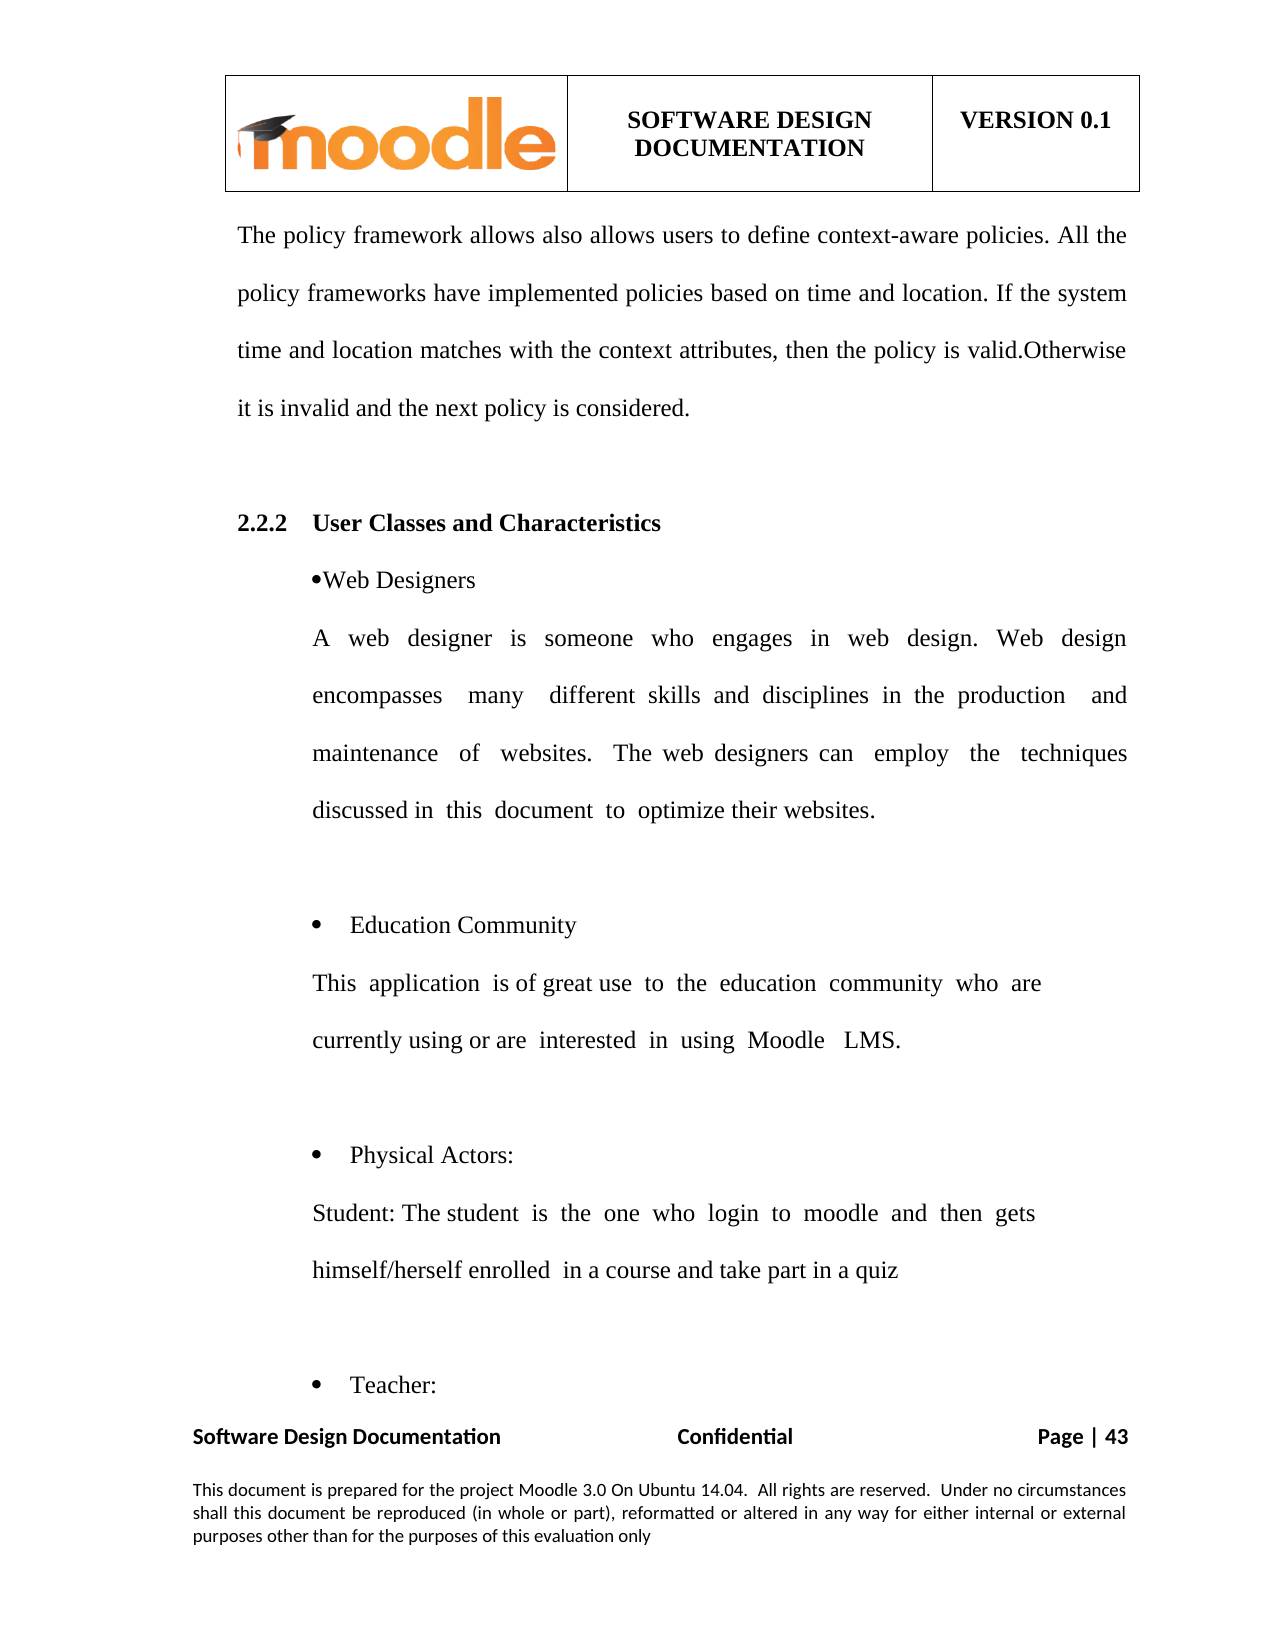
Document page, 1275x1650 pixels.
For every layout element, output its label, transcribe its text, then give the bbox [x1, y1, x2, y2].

list Teacher: [312, 1370, 1128, 1399]
text The policy framework allows also allows users to define context-aware policies. All the policy frameworks have implemented policies based on time and location. If the system time and location matches with the context attributes, then the policy is valid.Otherwise it is invalid and the next policy is considered. [237, 220, 1128, 421]
list Physical Actors: [312, 1140, 1128, 1169]
list Education Community [312, 910, 1128, 939]
picture [237, 97, 556, 170]
text 2.2.2 User Classes and Characteristics [237, 508, 1128, 536]
text Student: The student is the one who login to moodle and then gets himself/herself enrolled in a course and take part in a quiz [312, 1198, 1128, 1284]
text A web designer is someone who engages in web design. Web design encompasses many different skills and disciplines in the production and maintenance of websites. The web designers can employ the techniques discussed in this document to optimize their websites. [312, 623, 1128, 824]
text This application is of great use to the education community who are currently using or are interested in using Moodle LMS. [312, 968, 1128, 1054]
text Web Designers [312, 565, 1128, 594]
